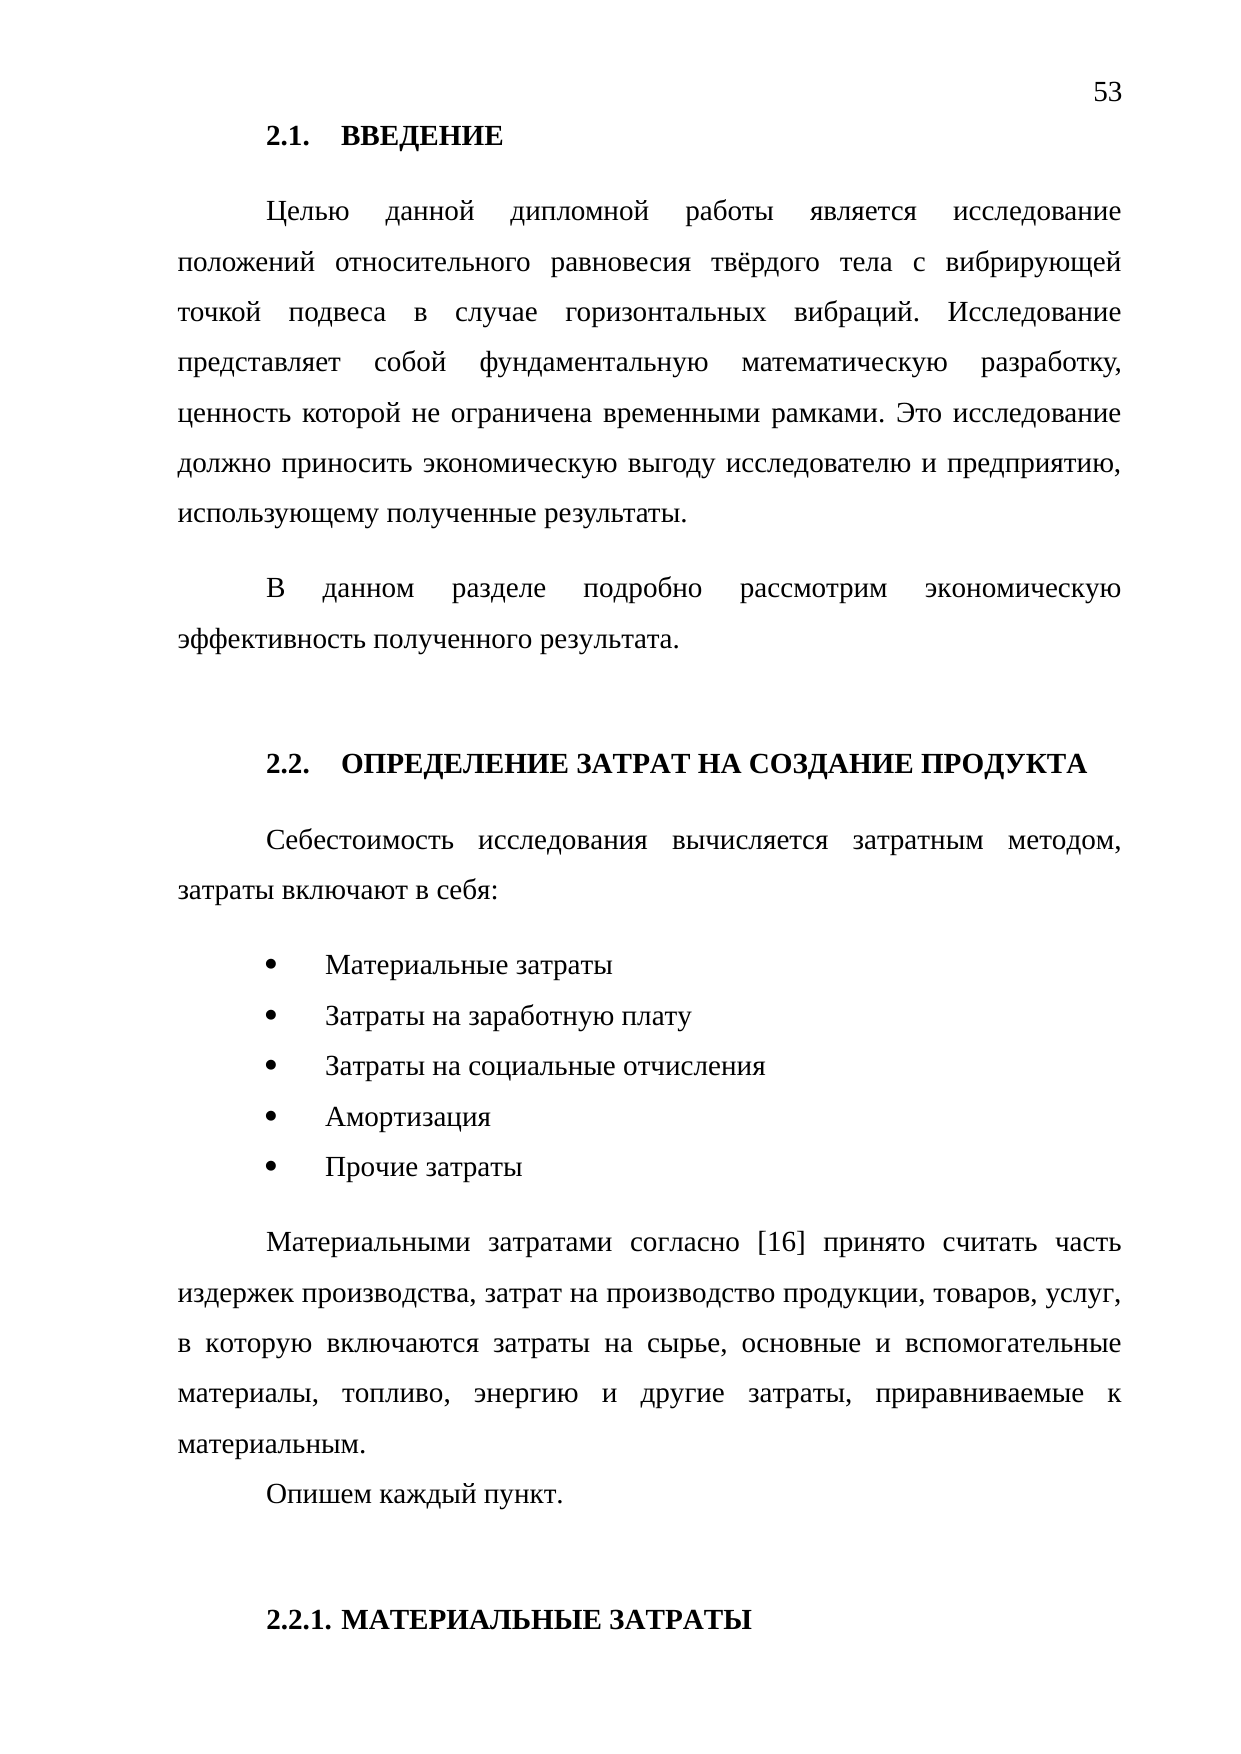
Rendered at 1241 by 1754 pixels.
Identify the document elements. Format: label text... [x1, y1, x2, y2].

text Материальными затратами согласно [16] принято считать часть издержек производства, затрат на производство продукции, товаров, услуг, в которую включаются затраты на сырье, основные и вспомогательные материалы, топливо, энергию и другие затраты, приравниваемые к материальным. [177, 1224, 1122, 1459]
list Затраты на социальные отчисления [177, 1048, 1122, 1082]
text Опишем каждый пункт. [177, 1476, 1122, 1510]
list Прочие затраты [177, 1149, 1122, 1183]
text Себестоимость исследования вычисляется затратным методом, затраты включают в себя: [177, 822, 1122, 906]
list Амортизация [177, 1099, 1122, 1132]
list ВВЕДЕНИЕ [266, 118, 1122, 152]
text Целью данной дипломной работы является исследование положений относительного равновесия твёрдого тела с вибрирующей точкой подвеса в случае горизонтальных вибраций. Исследование представляет собой фундаментальную математическую разработку, ценность которой не ограничена временными рамками. Это исследование должно приносить экономическую выгоду исследователю и предприятию, использующему полученные результаты. [177, 193, 1122, 529]
list ОПРЕДЕЛЕНИЕ ЗАТРАТ НА СОЗДАНИЕ ПРОДУКТА [266, 747, 1122, 780]
list Материальные затраты [177, 947, 1122, 981]
list МАТЕРИАЛЬНЫЕ ЗАТРАТЫ [266, 1602, 1122, 1635]
list Затраты на заработную плату [177, 998, 1122, 1032]
text В данном разделе подробно рассмотрим экономическую эффективность полученного результата. [177, 571, 1122, 654]
